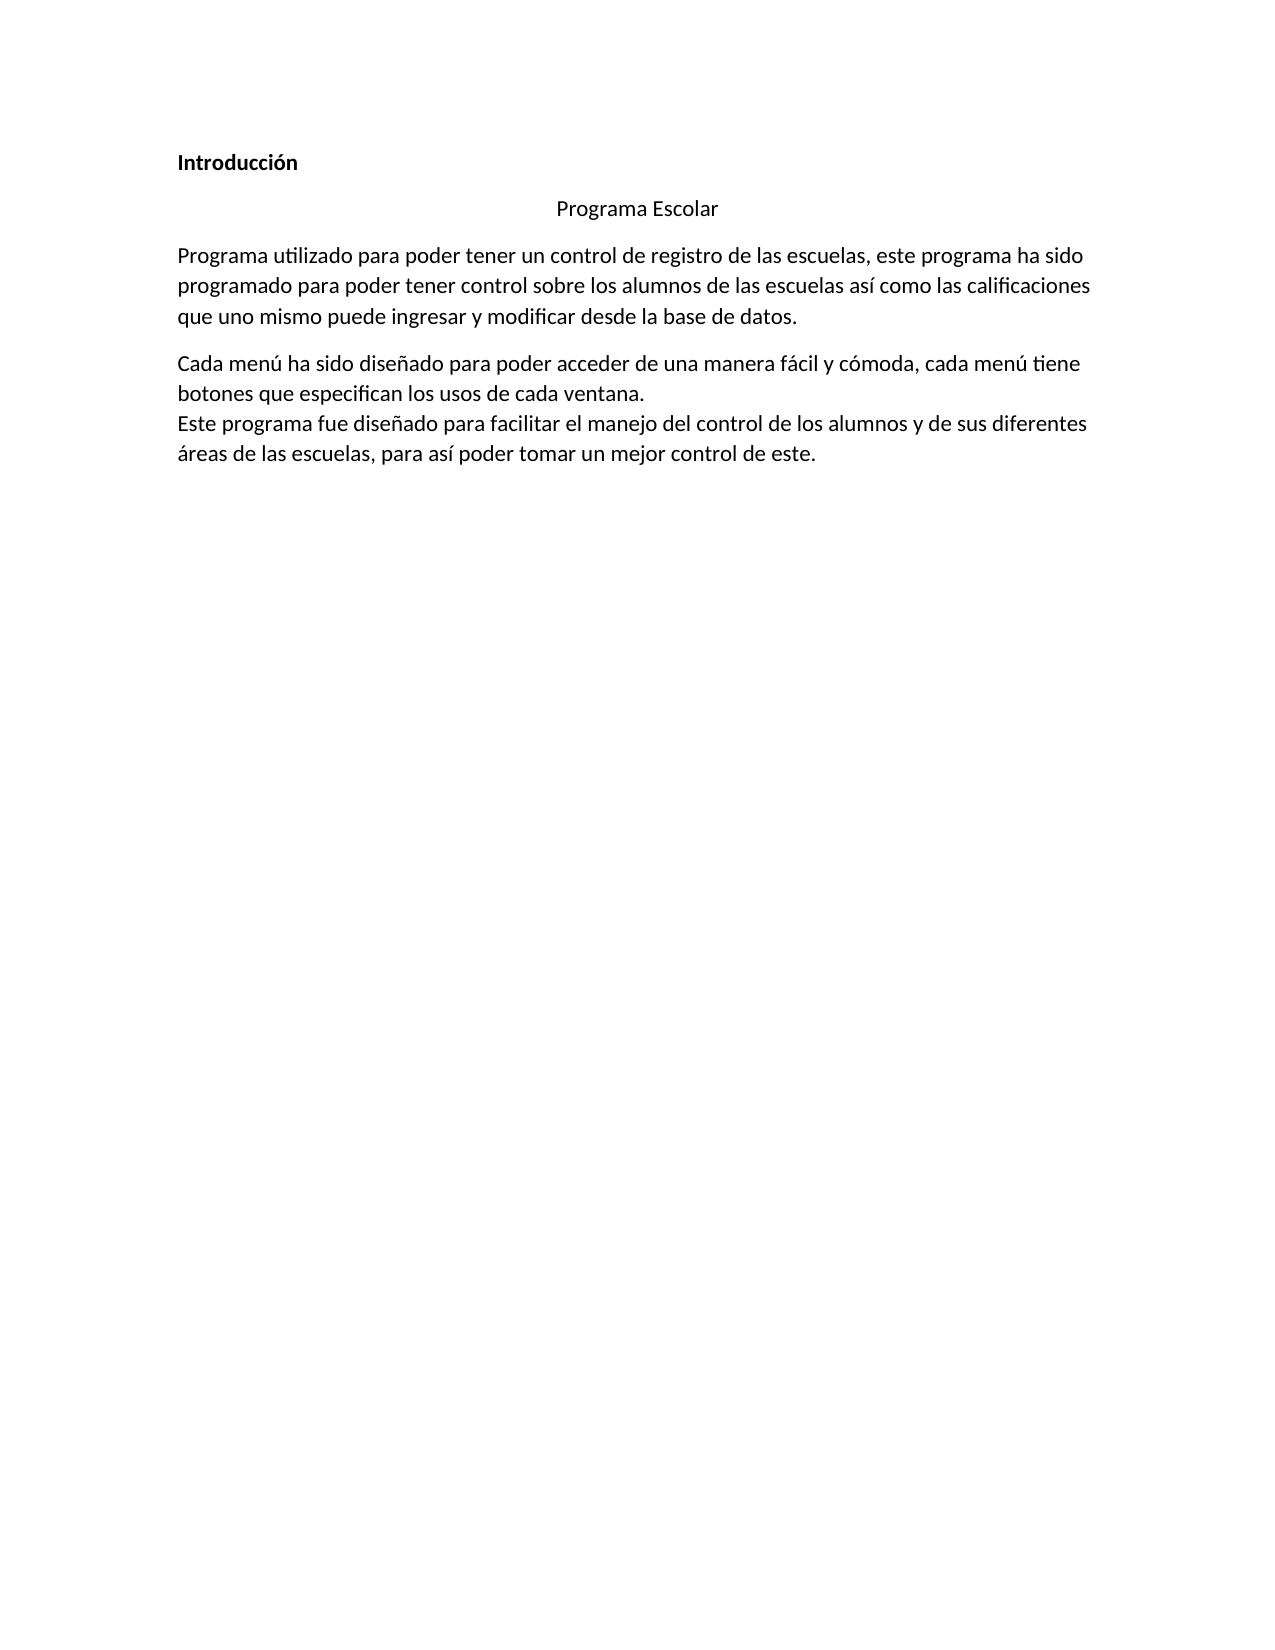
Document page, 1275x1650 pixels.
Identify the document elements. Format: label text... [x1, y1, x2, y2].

text Cada menú ha sido diseñado para poder acceder de una manera fácil y cómoda, cada menú tiene botones que especifican los usos de cada ventana. Este programa fue diseñado para facilitar el manejo del control de los alumnos y de sus diferentes áreas de las escuelas, para así poder tomar un mejor control de este. [177, 349, 1098, 467]
text Programa utilizado para poder tener un control de registro de las escuelas, este programa ha sido programado para poder tener control sobre los alumnos de las escuelas así como las calificaciones que uno mismo puede ingresar y modificar desde la base de datos. [177, 241, 1098, 330]
text Introducción [177, 148, 1098, 176]
text Programa Escolar [177, 194, 1098, 222]
